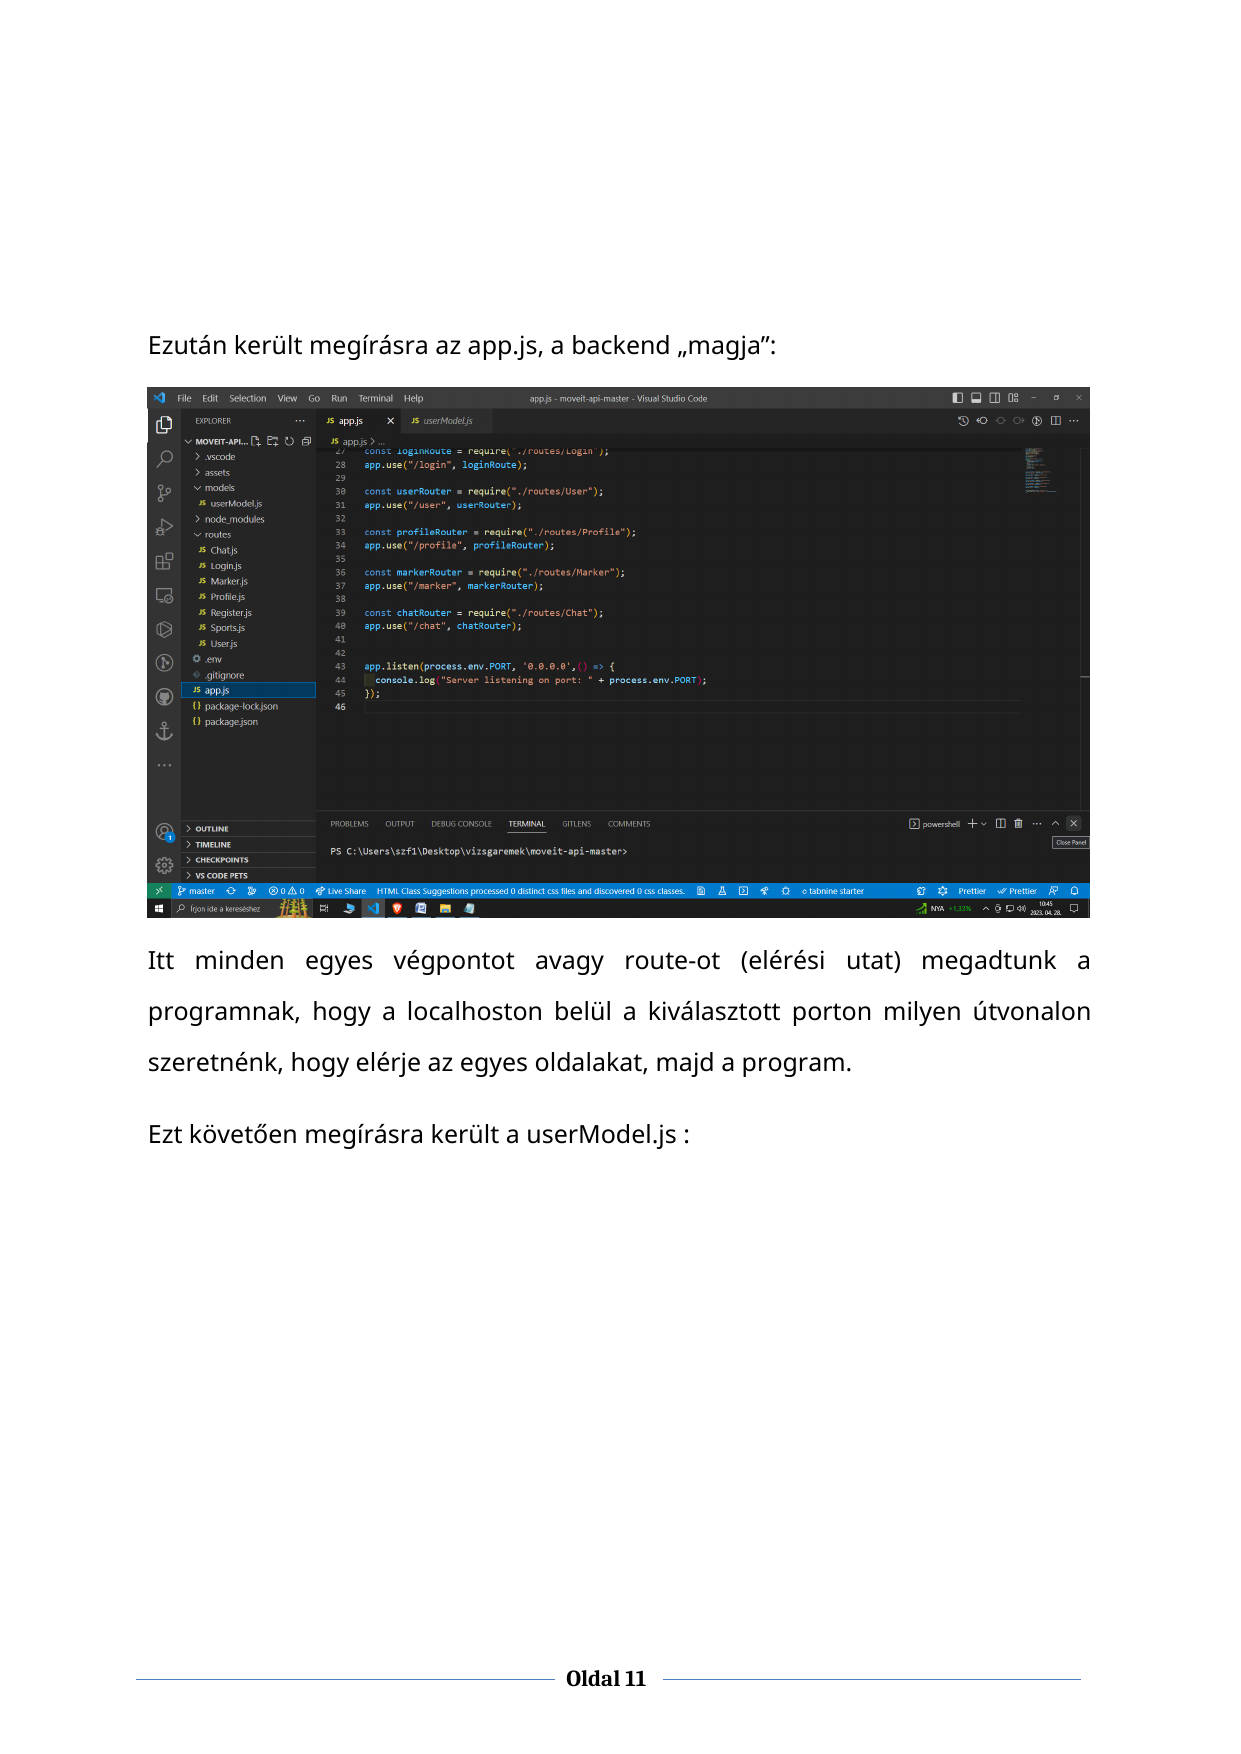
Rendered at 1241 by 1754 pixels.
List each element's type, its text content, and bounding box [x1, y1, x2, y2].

text Ezután került megírásra az app.js, a backend „magja”: [148, 328, 1093, 362]
text Itt minden egyes végpontot avagy route-ot (elérési utat) megadtunk a programnak, hogy a localhoston belül a kiválasztott porton milyen útvonalon szeretnénk, hogy elérje az egyes oldalakat, majd a program. [148, 942, 1093, 1078]
picture [147, 387, 1090, 918]
text Ezt követően megírásra került a userModel.js : [148, 1116, 1093, 1150]
